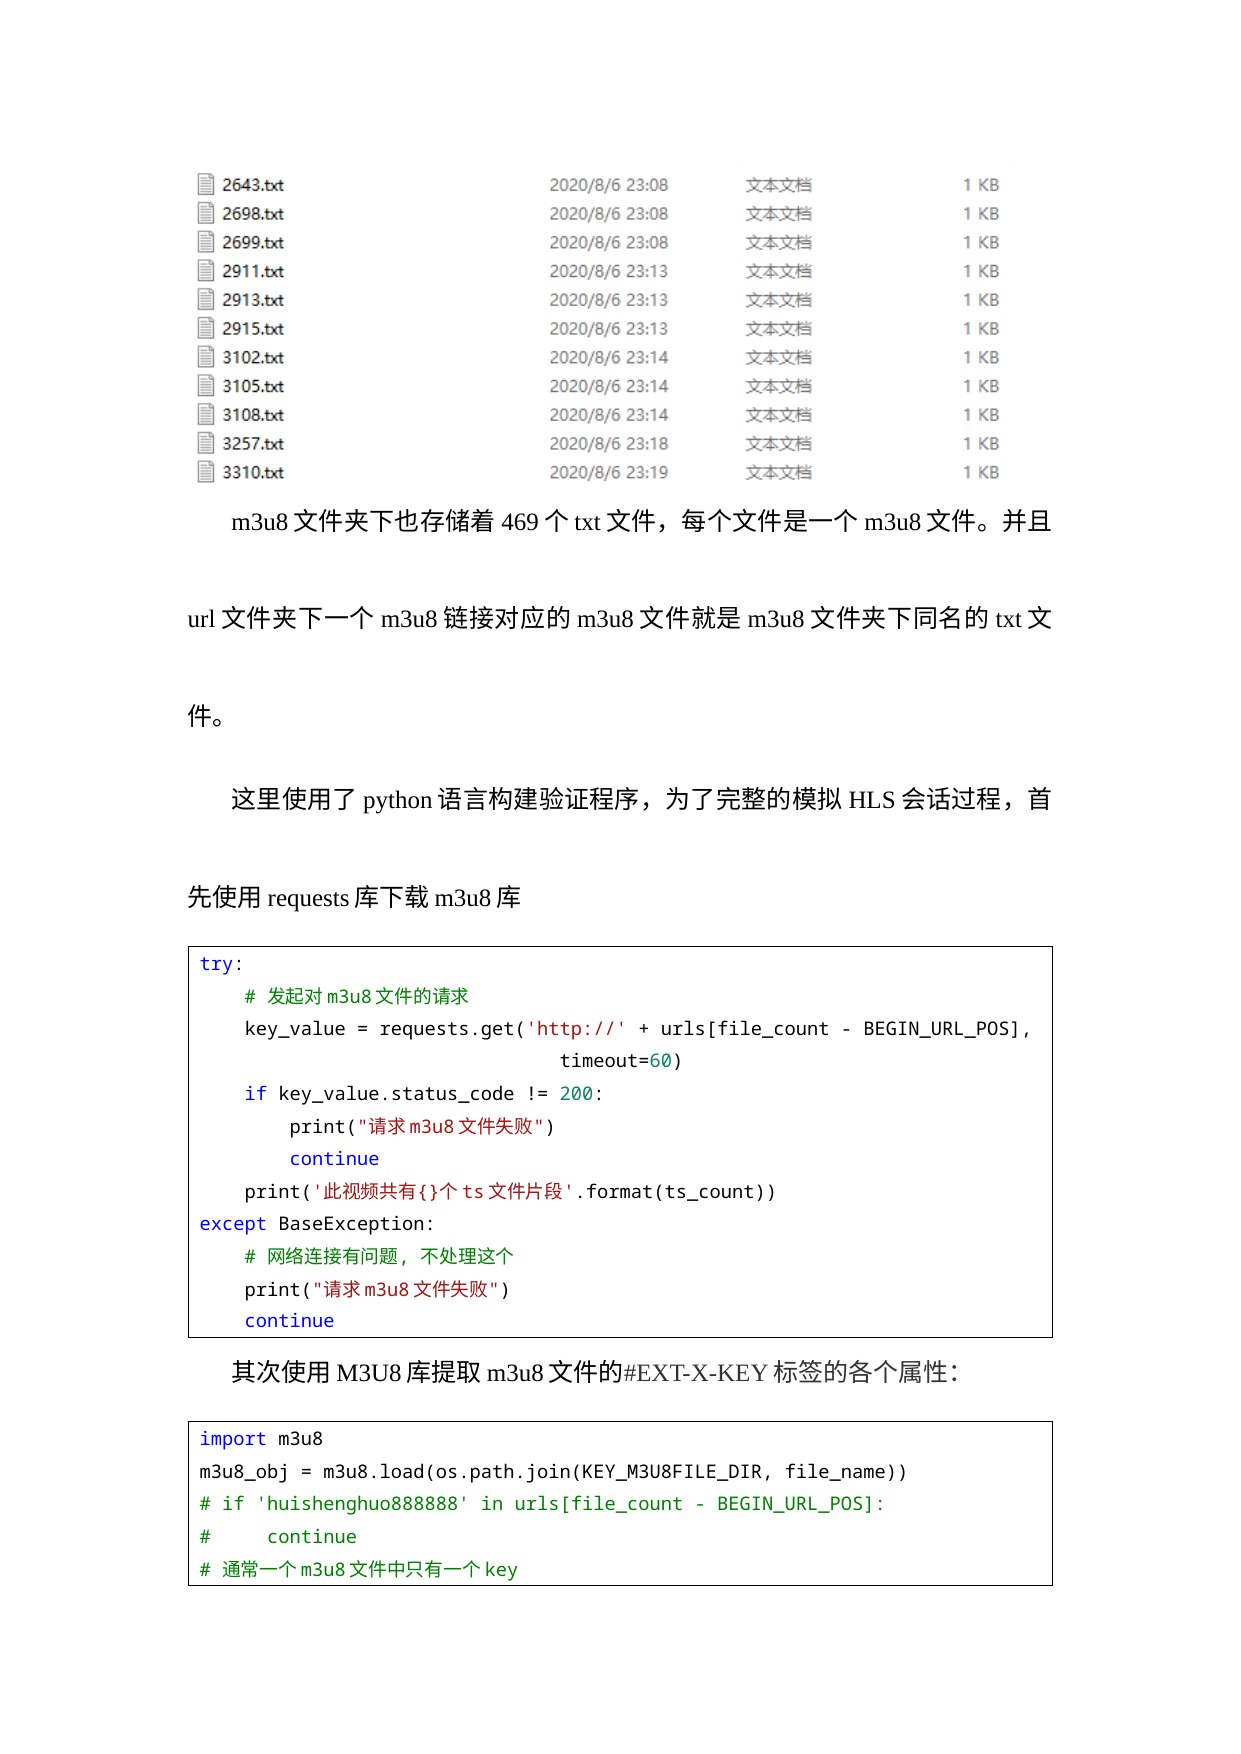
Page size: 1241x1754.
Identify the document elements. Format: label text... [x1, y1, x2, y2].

text 这里使用了python语言构建验证程序，为了完整的模拟HLS会话过程，首先使用requests库下载m3u8库 [187, 765, 1053, 928]
picture [187, 162, 1053, 484]
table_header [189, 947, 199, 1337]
text m3u8文件夹下也存储着469个txt文件，每个文件是一个m3u8文件。并且url文件夹下一个m3u8链接对应的m3u8文件就是m3u8文件夹下同名的txt文件。 [187, 487, 1053, 747]
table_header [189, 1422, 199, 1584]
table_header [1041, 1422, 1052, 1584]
text 其次使用M3U8库提取m3u8文件的#EXT-X-KEY标签的各个属性： [187, 1338, 1053, 1403]
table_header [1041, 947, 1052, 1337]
